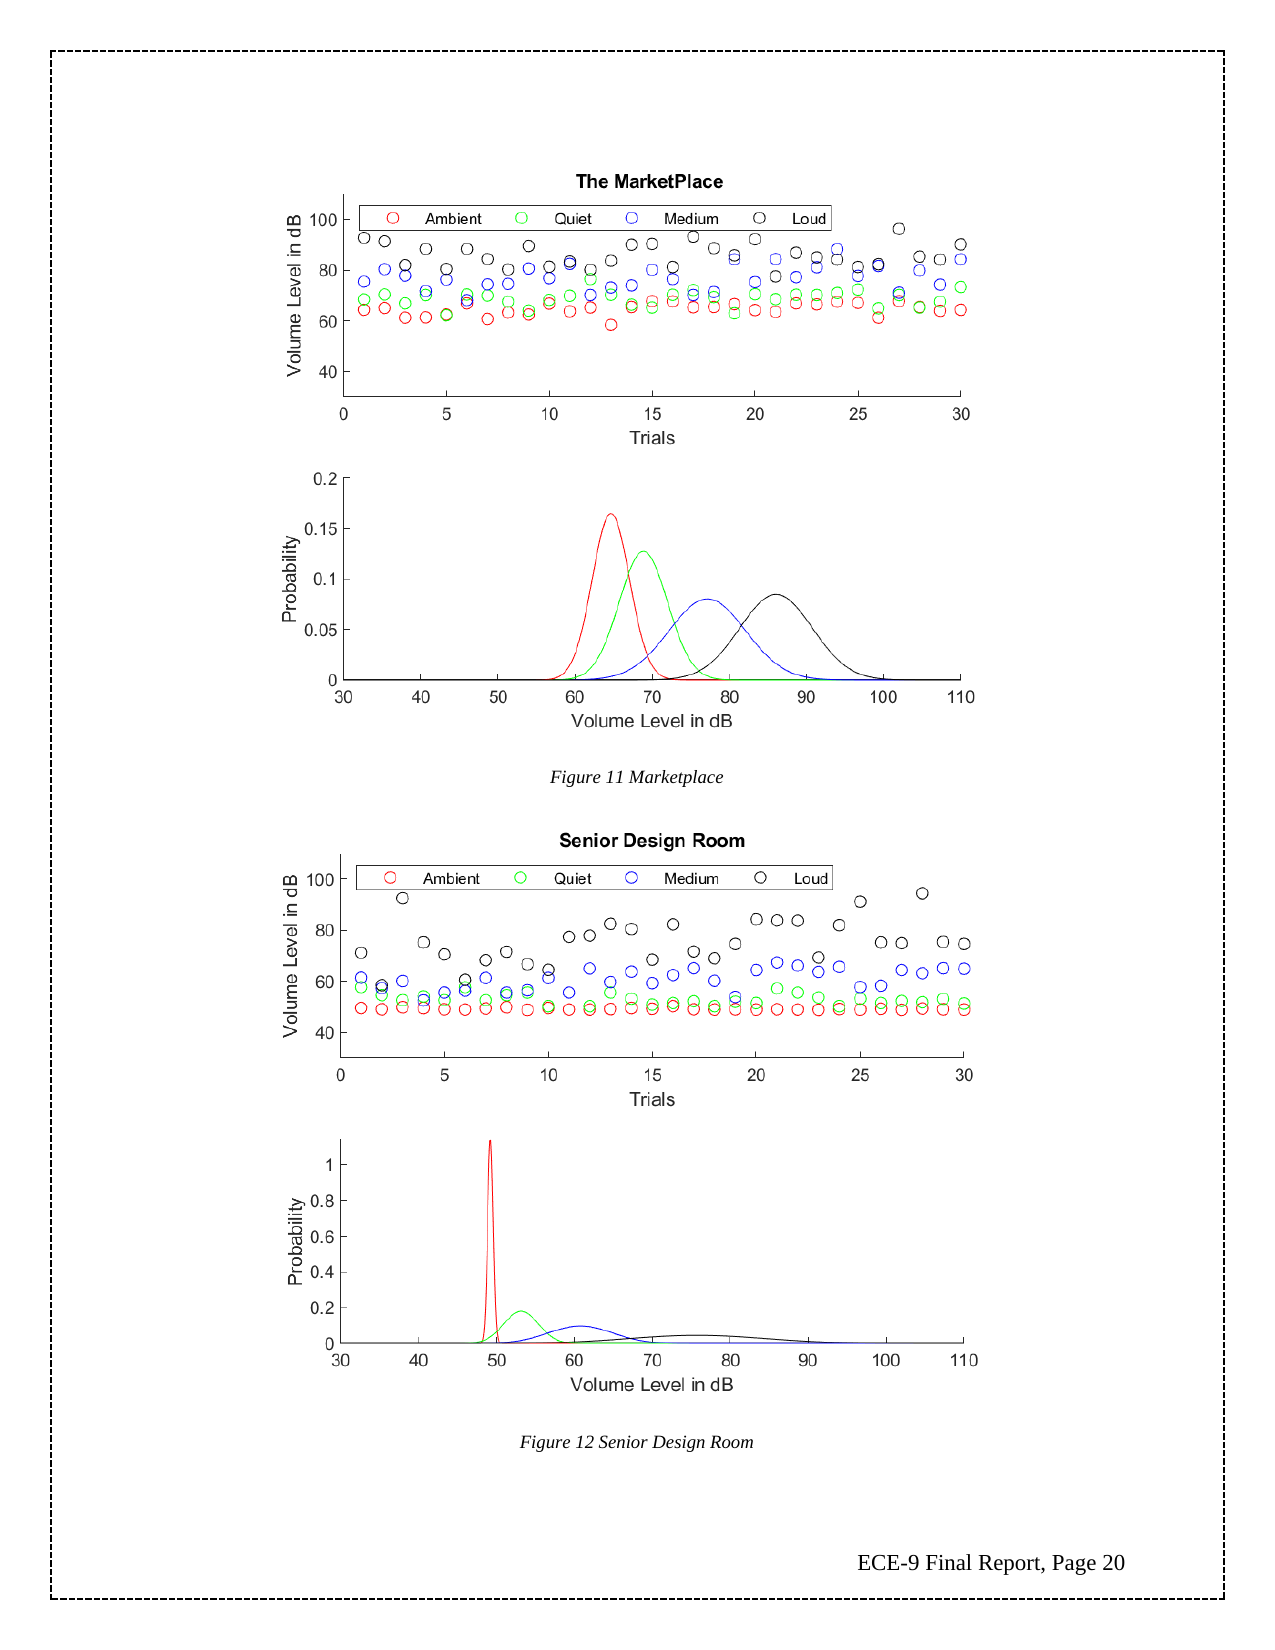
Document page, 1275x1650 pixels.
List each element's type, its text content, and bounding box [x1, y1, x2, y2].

text Figure 11 Marketplace [150, 766, 1125, 788]
picture [235, 808, 1040, 1412]
text Figure 12 Senior Design Room [150, 1431, 1125, 1452]
picture [239, 150, 1036, 748]
